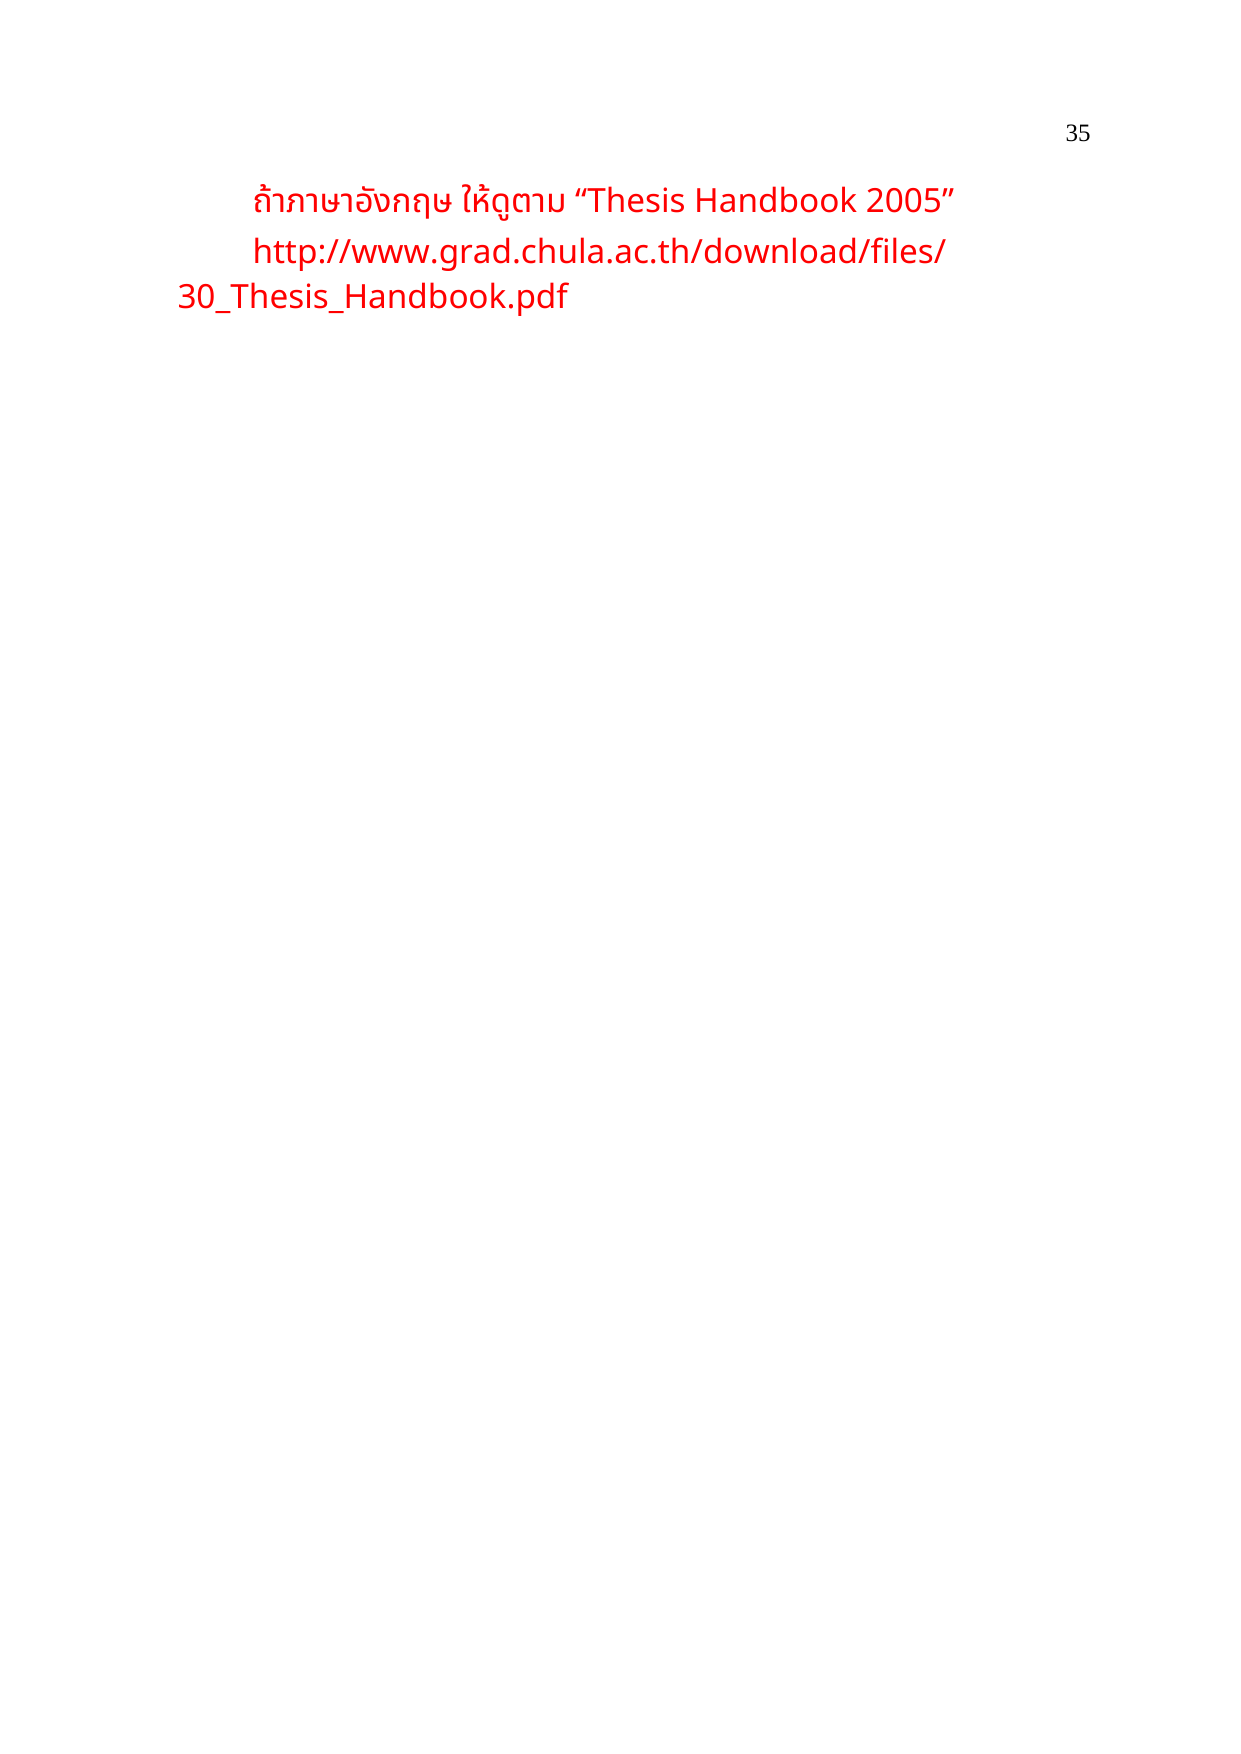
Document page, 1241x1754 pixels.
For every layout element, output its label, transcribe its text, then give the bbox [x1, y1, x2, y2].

text http://www.grad.chula.ac.th/download/files/30_Thesis_Handbook.pdf [177, 228, 1090, 319]
text ถ้าภาษาอังกฤษ ให้ดูตาม “Thesis Handbook 2005” [177, 177, 1090, 228]
